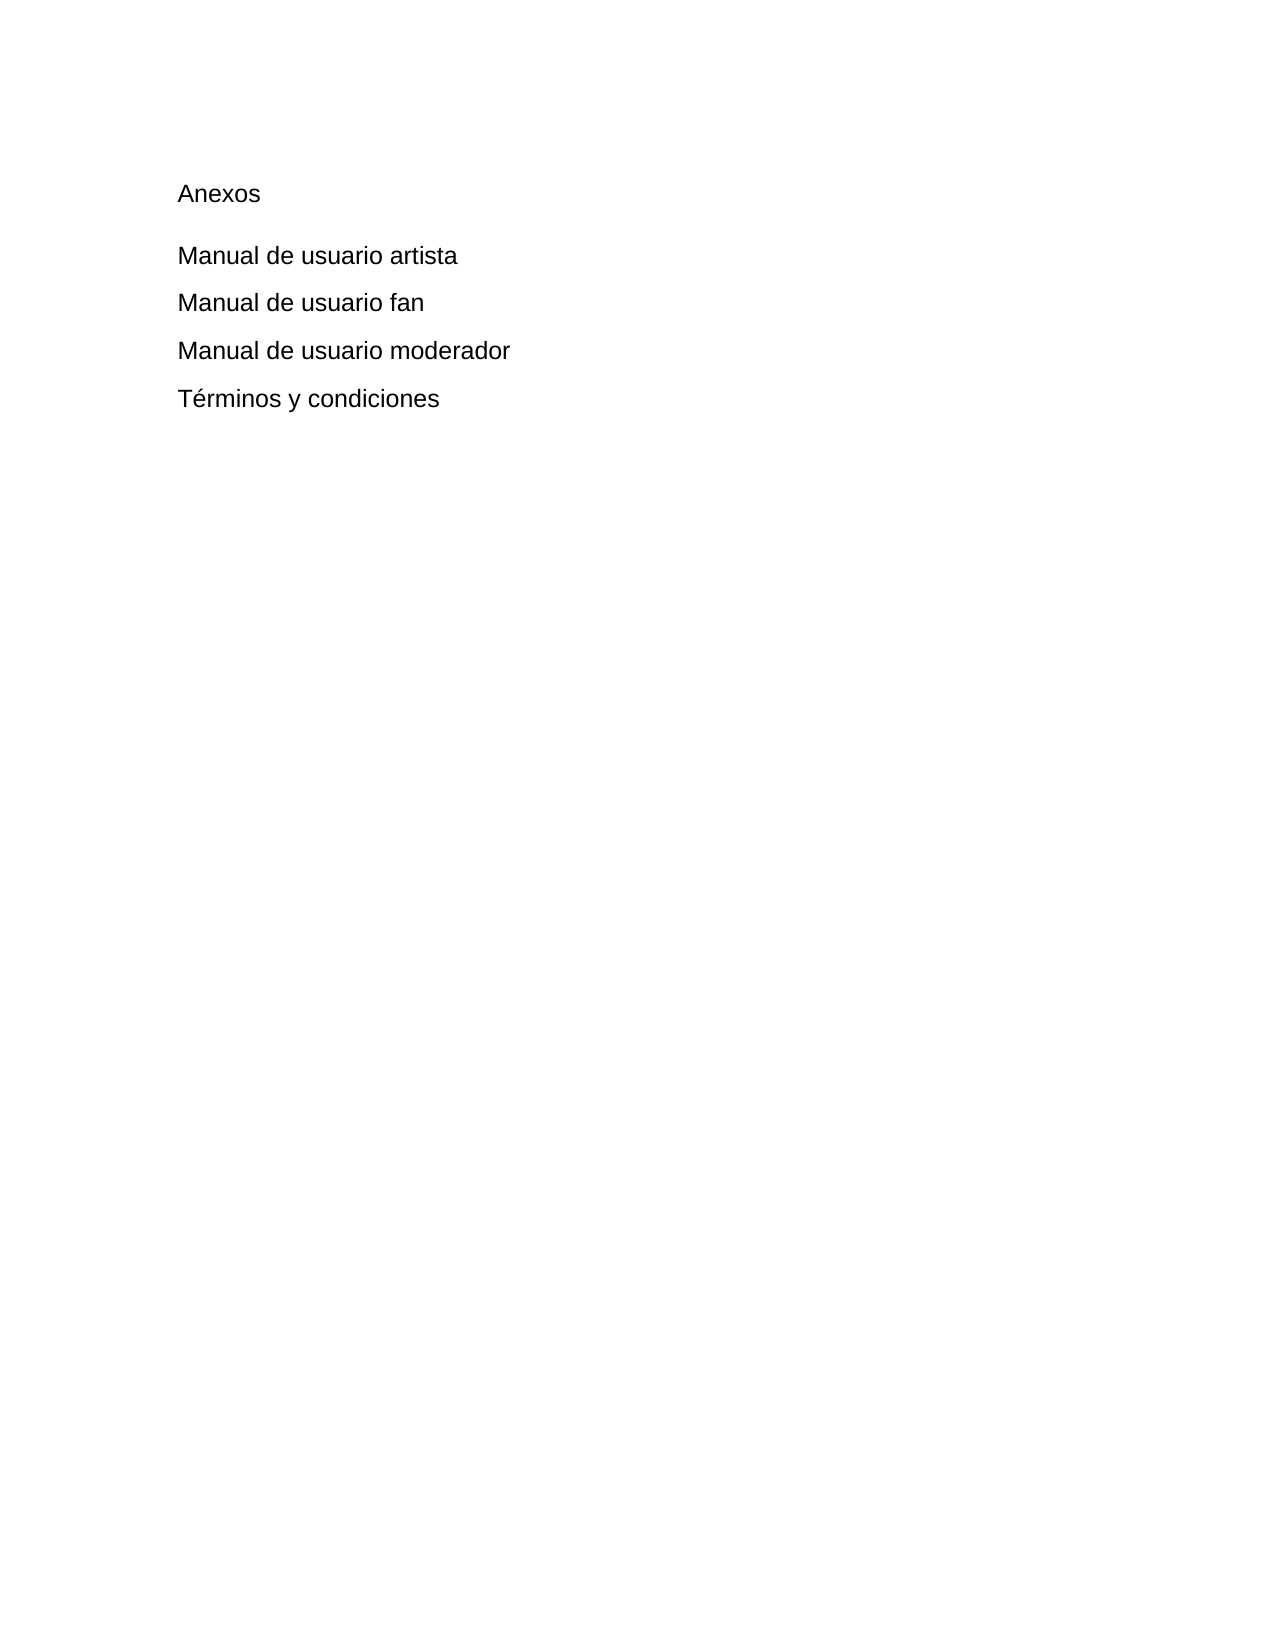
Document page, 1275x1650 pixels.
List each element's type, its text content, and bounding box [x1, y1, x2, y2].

text Términos y condiciones [177, 384, 1098, 413]
text Manual de usuario fan [177, 288, 1098, 317]
text Anexos [177, 179, 1098, 207]
text Manual de usuario moderador [177, 336, 1098, 365]
text Manual de usuario artista [177, 241, 1098, 269]
